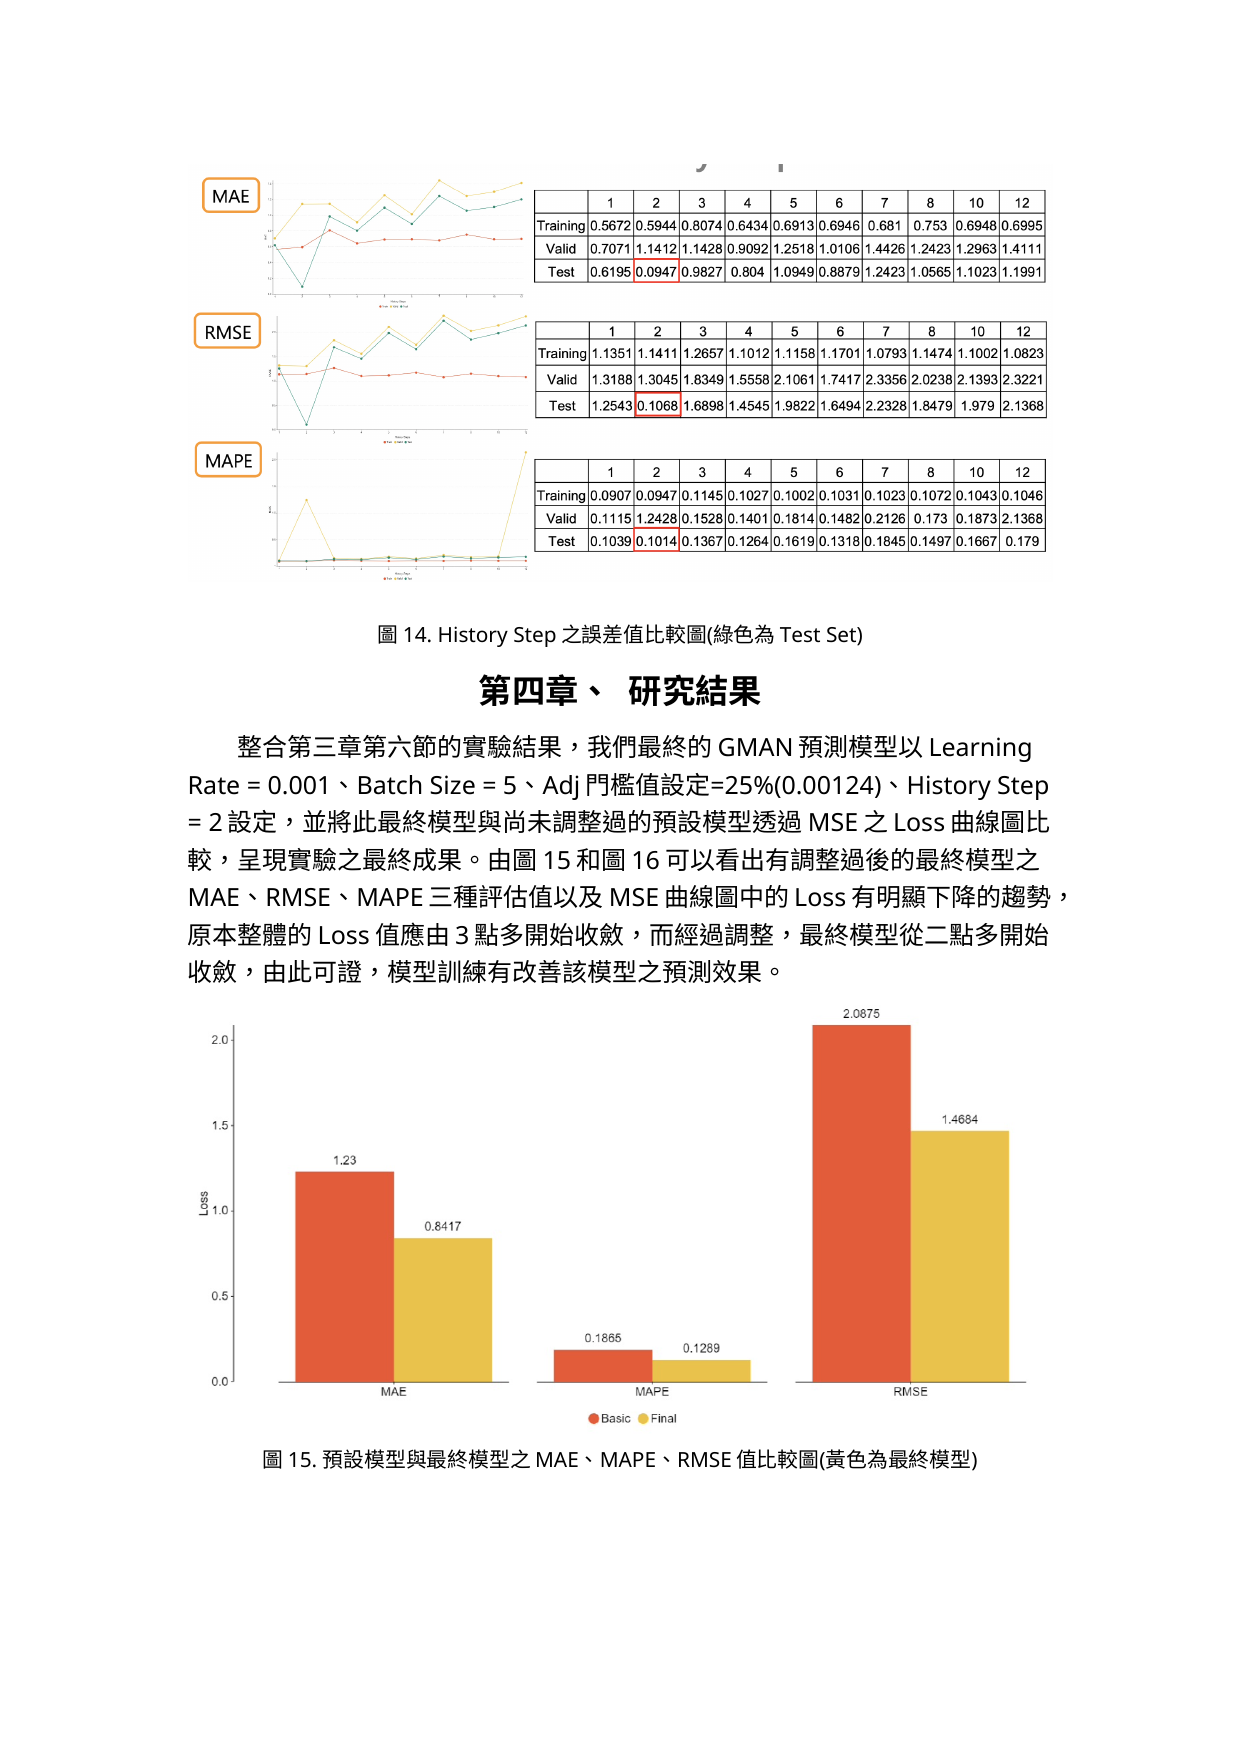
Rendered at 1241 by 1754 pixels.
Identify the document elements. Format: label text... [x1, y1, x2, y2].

text 整合第三章第六節的實驗結果，我們最終的GMAN預測模型以Learning Rate = 0.001、Batch Size = 5、Adj門檻值設定=25%(0.00124)、History Step = 2設定，並將此最終模型與尚未調整過的預設模型透過MSE之Loss曲線圖比較，呈現實驗之最終成果。由圖15和圖16可以看出有調整過後的最終模型之MAE、RMSE、MAPE三種評估值以及MSE曲線圖中的Loss有明顯下降的趨勢，原本整體的Loss值應由3點多開始收斂，而經過調整，最終模型從二點多開始收斂，由此可證，模型訓練有改善該模型之預測效果。 [187, 727, 1053, 989]
picture [187, 164, 1053, 582]
picture [187, 989, 1053, 1436]
text 圖15. 預設模型與最終模型之MAE、MAPE、RMSE值比較圖(黃色為最終模型) [187, 1439, 1053, 1477]
list 研究結果 [187, 652, 1053, 727]
text 圖14. History Step之誤差值比較圖(綠色為Test Set) [187, 614, 1053, 652]
